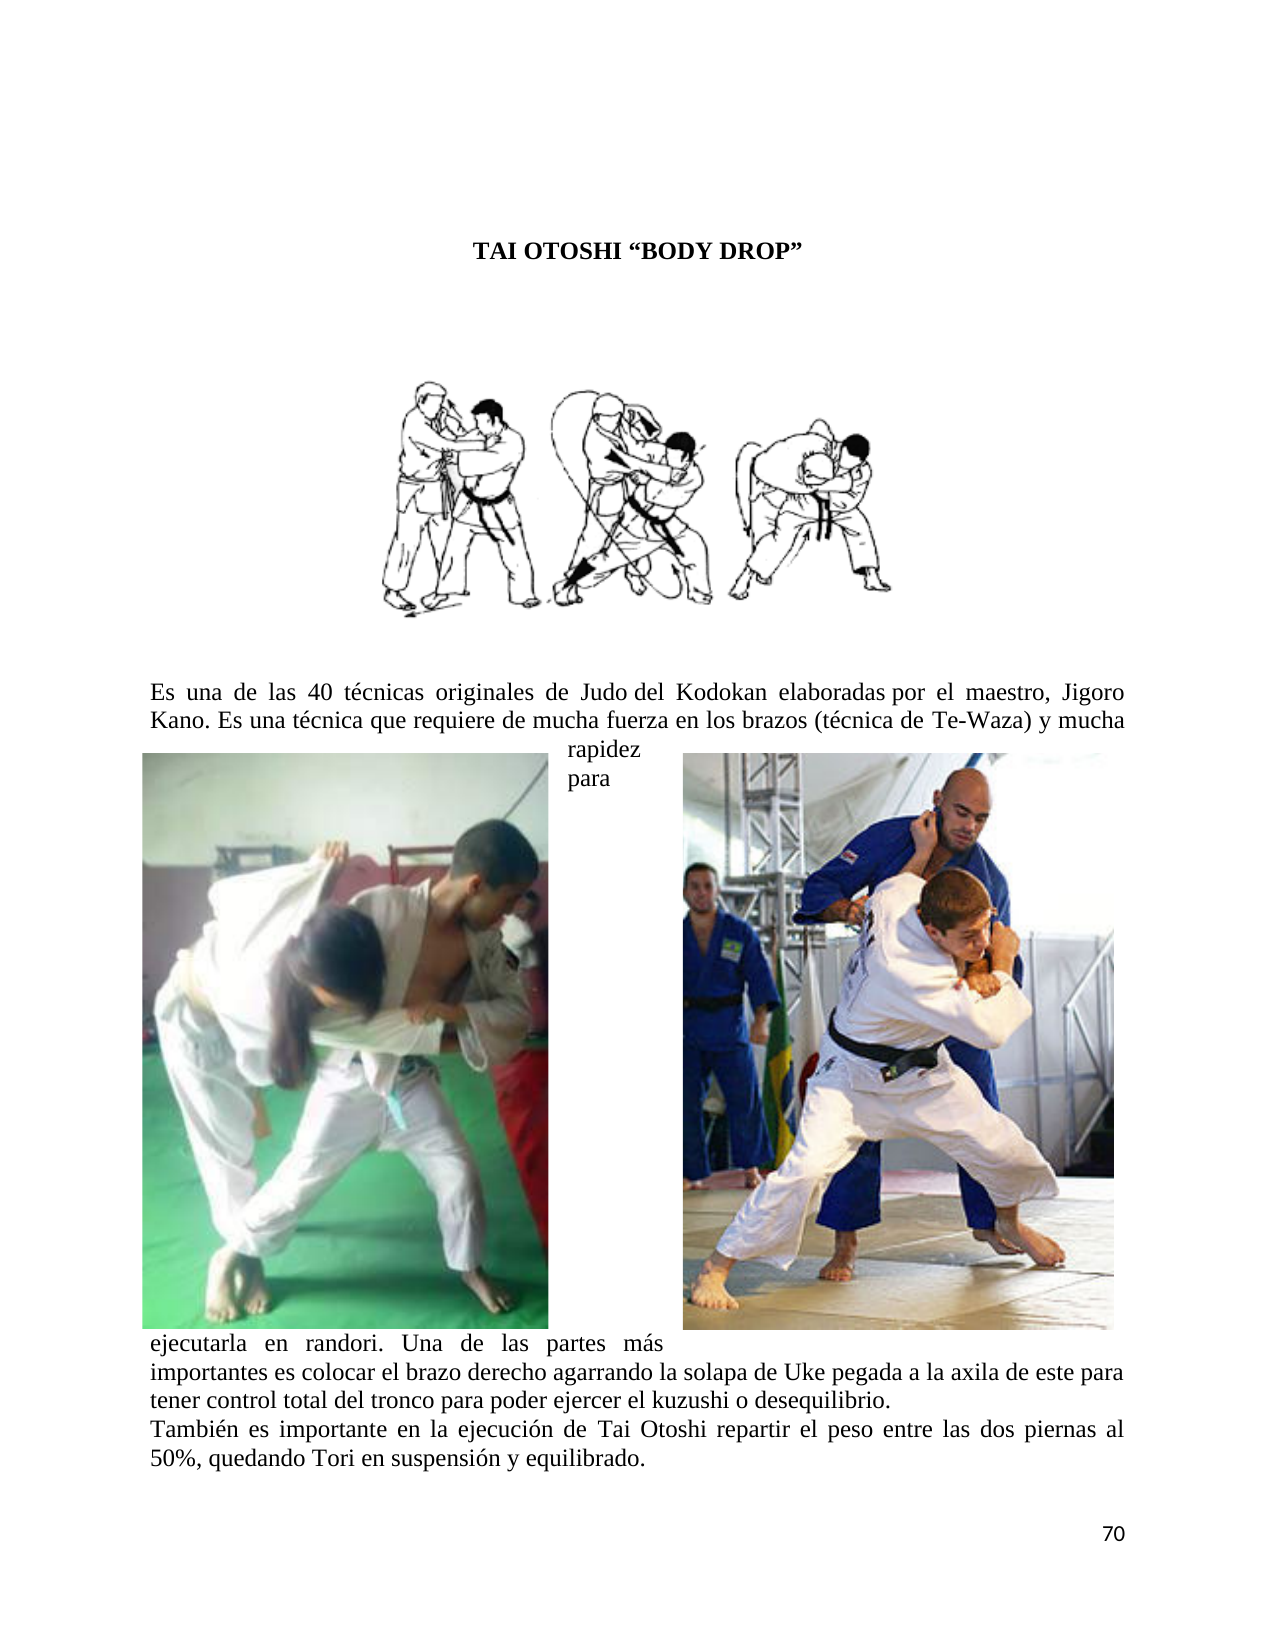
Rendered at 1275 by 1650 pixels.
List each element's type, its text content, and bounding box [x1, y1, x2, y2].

picture [142, 753, 549, 1329]
text TAI OTOSHI “BODY DROP” [150, 236, 1125, 265]
picture [381, 380, 894, 619]
picture [682, 753, 1114, 1330]
text También es importante en la ejecución de Tai Otoshi repartir el peso entre las dos piernas al 50%, quedando Tori en suspensión y equilibrado. [150, 1414, 1125, 1472]
